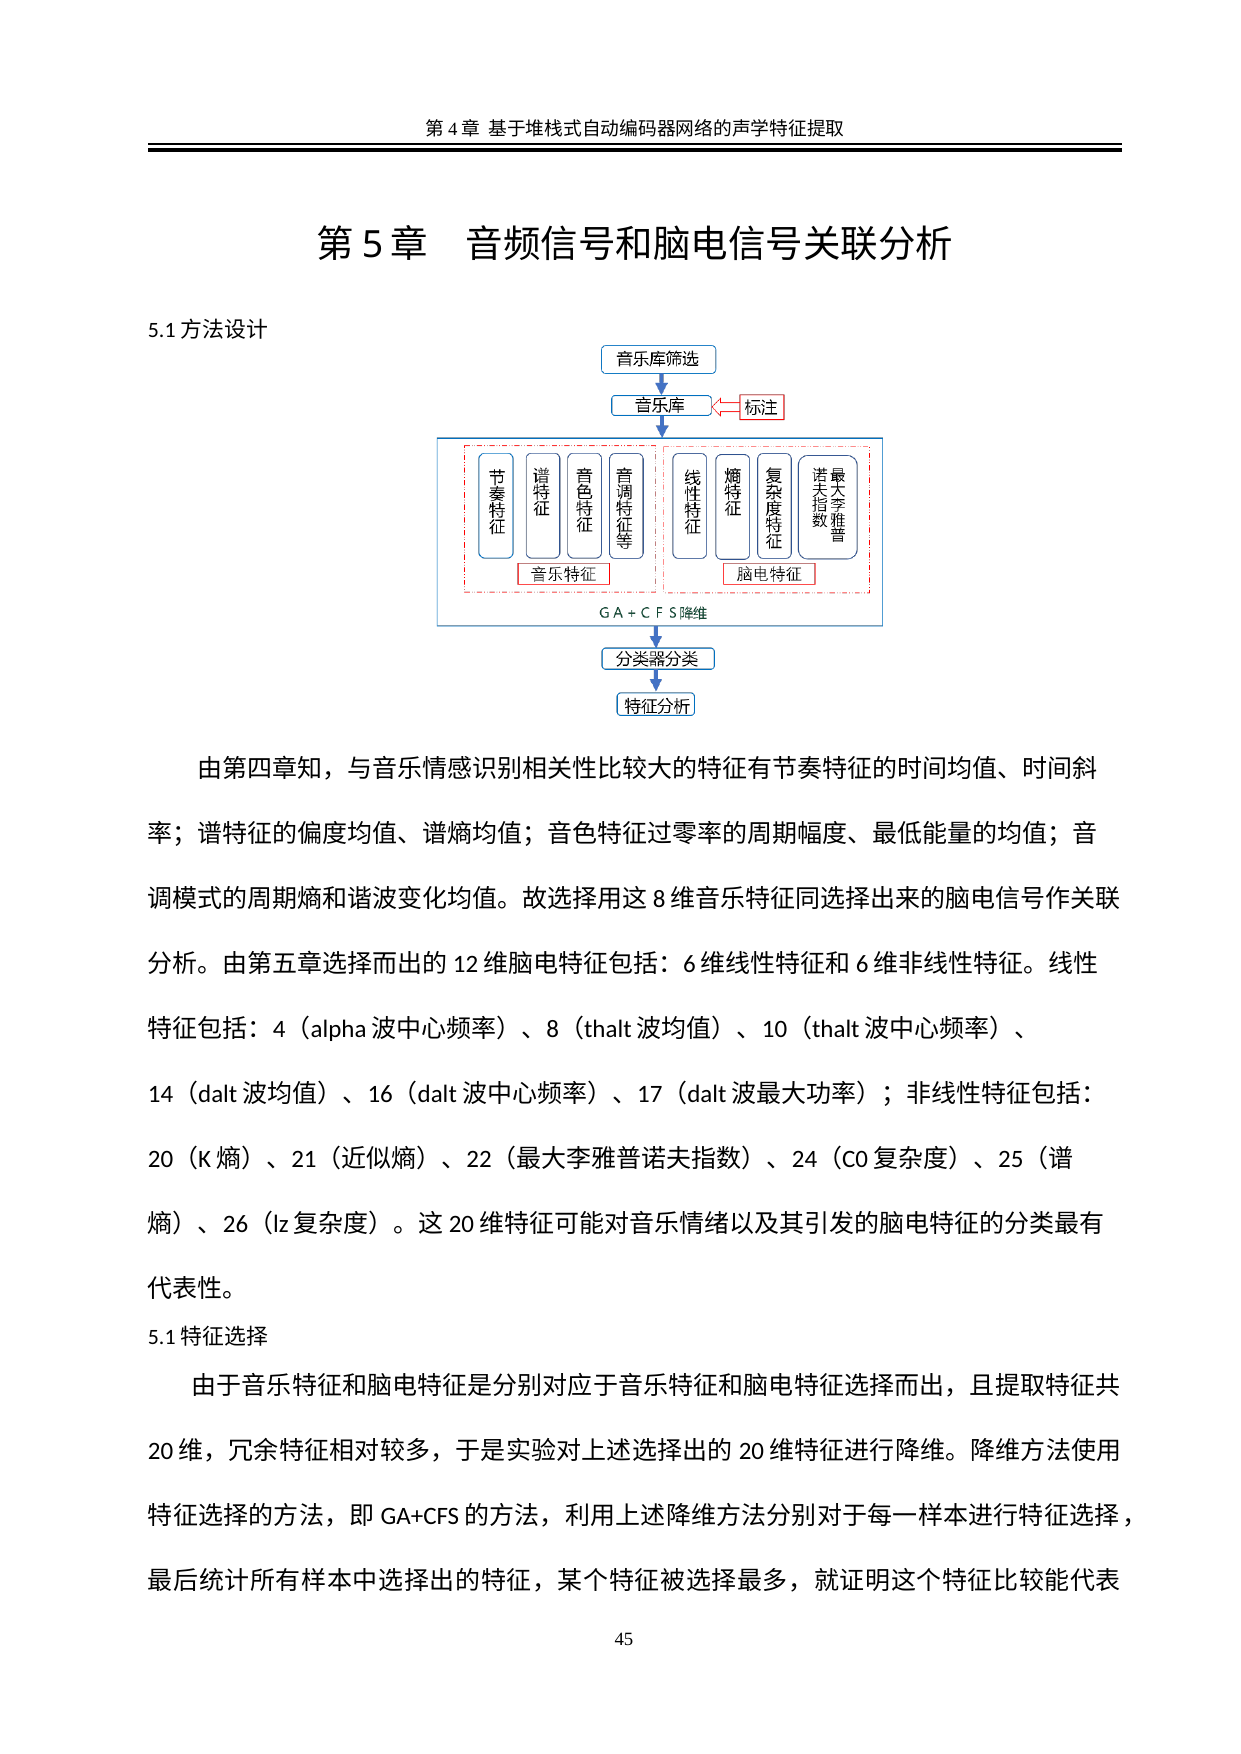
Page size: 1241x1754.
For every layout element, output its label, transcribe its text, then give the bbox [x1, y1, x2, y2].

text 5.1 特征选择 [148, 1319, 1122, 1351]
text 5.1 方法设计 [148, 311, 1122, 344]
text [148, 1351, 1122, 1611]
subtitle 第5章 音频信号和脑电信号关联分析 [148, 209, 1122, 274]
text 由第四章知，与音乐情感识别相关性比较大的特征有节奏特征的时间均值、时间斜率；谱特征的偏度均值、谱熵均值；音色特征过零率的周期幅度、最低能量的均值；音调模式的周期熵和谐波变化均值。故选择用这8维音乐特征同选择出来的脑电信号作关联分析。由第五章选择而出的12维脑电特征包括：6维线性特征和6维非线性特征。线性特征包括：4（alpha波中心频率）、8（thalt波均值）、10（thalt波中心频率）、14（dalt波均值）、16（dalt波中心频率）、17（dalt波最大功率）；非线性特征包括：20（K熵）、21（近似熵）、22（最大李雅普诺夫指数）、24（C0复杂度）、25（谱熵）、26（lz复杂度）。这20维特征可能对音乐情绪以及其引发的脑电特征的分类最有代表性。 [148, 734, 1122, 1319]
picture [436, 343, 883, 725]
